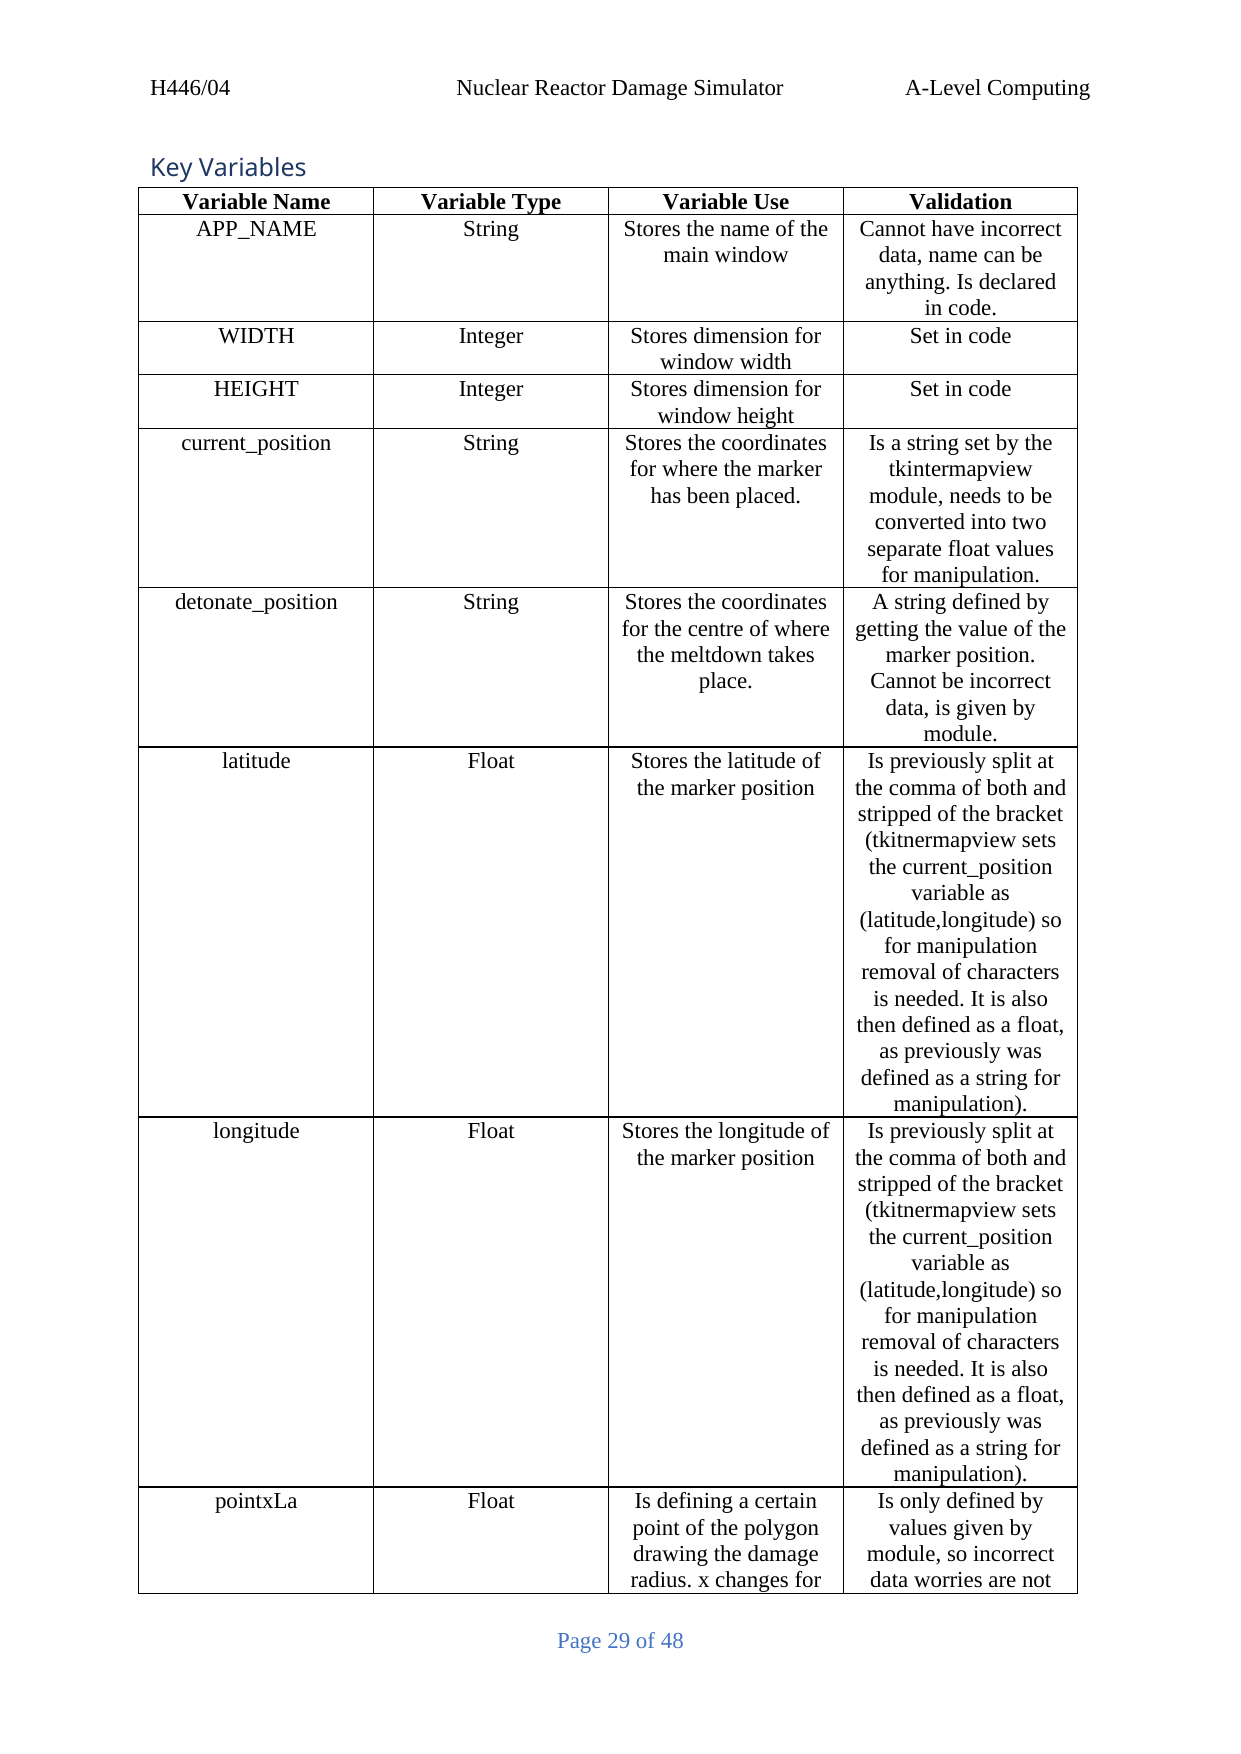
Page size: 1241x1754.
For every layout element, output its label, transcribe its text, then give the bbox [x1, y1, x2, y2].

table_cell Cannot have incorrect data, name can be anything. Is declared in code. [844, 215, 1077, 321]
table_cell WIDTH [139, 322, 373, 374]
table_cell Stores dimension for window height [609, 375, 843, 428]
table_cell Stores the name of the main window [609, 215, 843, 321]
table_cell Float [374, 1488, 608, 1593]
table_cell Integer [374, 375, 608, 428]
table_cell String [374, 429, 608, 587]
table_cell Is a string set by the tkintermapview module, needs to be converted into two separate float values for manipulation. [844, 429, 1077, 587]
table_cell Stores the latitude of the marker position [609, 748, 843, 1116]
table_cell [609, 1488, 843, 1593]
table_cell Is previously split at the comma of both and stripped of the bracket (tkitnermapview sets the current_position variable as (latitude,longitude) so for manipulation removal of characters is needed. It is also then defined as a float, as previously was defined as a string for manipulation). [844, 1118, 1077, 1486]
table_header Validation [844, 188, 1077, 214]
table_cell String [374, 215, 608, 321]
subtitle Key Variables [150, 150, 1090, 184]
table_cell Set in code [844, 322, 1077, 374]
table_cell Stores the coordinates for where the marker has been placed. [609, 429, 843, 587]
table_header Variable Type [374, 188, 608, 214]
table_cell HEIGHT [139, 375, 373, 428]
table_cell detonate_position [139, 588, 373, 746]
table_header Variable Use [609, 188, 843, 214]
table_cell A string defined by getting the value of the marker position. Cannot be incorrect data, is given by module. [844, 588, 1077, 746]
table_cell pointxLa [139, 1488, 373, 1593]
table_cell Is previously split at the comma of both and stripped of the bracket (tkitnermapview sets the current_position variable as (latitude,longitude) so for manipulation removal of characters is needed. It is also then defined as a float, as previously was defined as a string for manipulation). [844, 748, 1077, 1116]
table_cell Float [374, 748, 608, 1116]
table_cell Float [374, 1118, 608, 1486]
table_cell Stores the coordinates for the centre of where the meltdown takes place. [609, 588, 843, 746]
table_header Variable Name [139, 188, 373, 214]
table_cell Integer [374, 322, 608, 374]
table_cell longitude [139, 1118, 373, 1486]
table_cell current_position [139, 429, 373, 587]
table_cell String [374, 588, 608, 746]
table_cell APP_NAME [139, 215, 373, 321]
table_cell Set in code [844, 375, 1077, 428]
table_cell Stores dimension for window width [609, 322, 843, 374]
table_cell latitude [139, 748, 373, 1116]
table_cell Stores the longitude of the marker position [609, 1118, 843, 1486]
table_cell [844, 1488, 1077, 1593]
